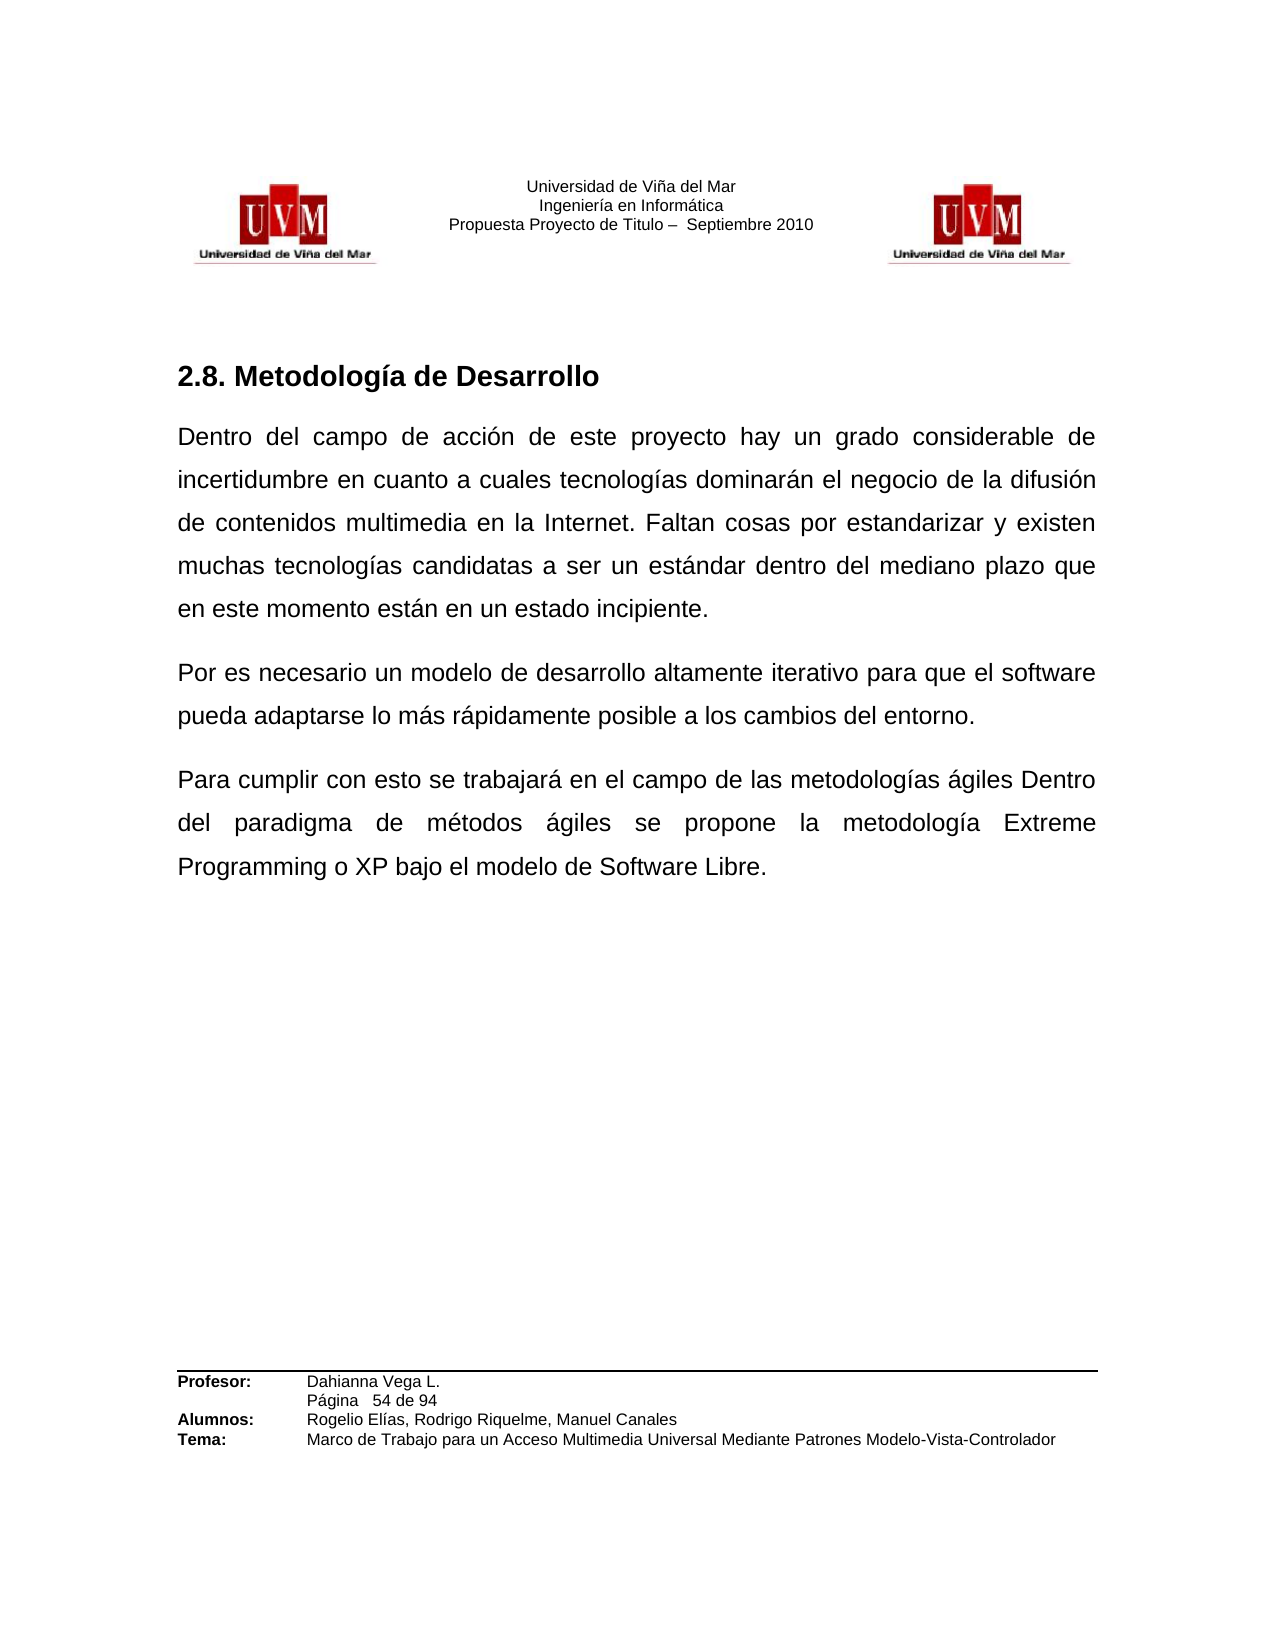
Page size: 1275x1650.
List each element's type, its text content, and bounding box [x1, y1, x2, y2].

picture [177, 176, 390, 267]
text Por es necesario un modelo de desarrollo altamente iterativo para que el software pueda adaptarse lo más rápidamente posible a los cambios del entorno. [177, 658, 1098, 730]
text Dentro del campo de acción de este proyecto hay un grado considerable de incertidumbre en cuanto a cuales tecnologías dominarán el negocio de la difusión de contenidos multimedia en la Internet. Faltan cosas por estandarizar y existen muchas tecnologías candidatas a ser un estándar dentro del mediano plazo que en este momento están en un estado incipiente. [177, 422, 1098, 623]
text Para cumplir con esto se trabajará en el campo de las metodologías ágiles Dentro del paradigma de métodos ágiles se propone la metodología Extreme Programming o XP bajo el modelo de Software Libre. [177, 765, 1098, 880]
subtitle 2.8. Metodología de Desarrollo [177, 359, 1098, 392]
picture [871, 176, 1084, 267]
